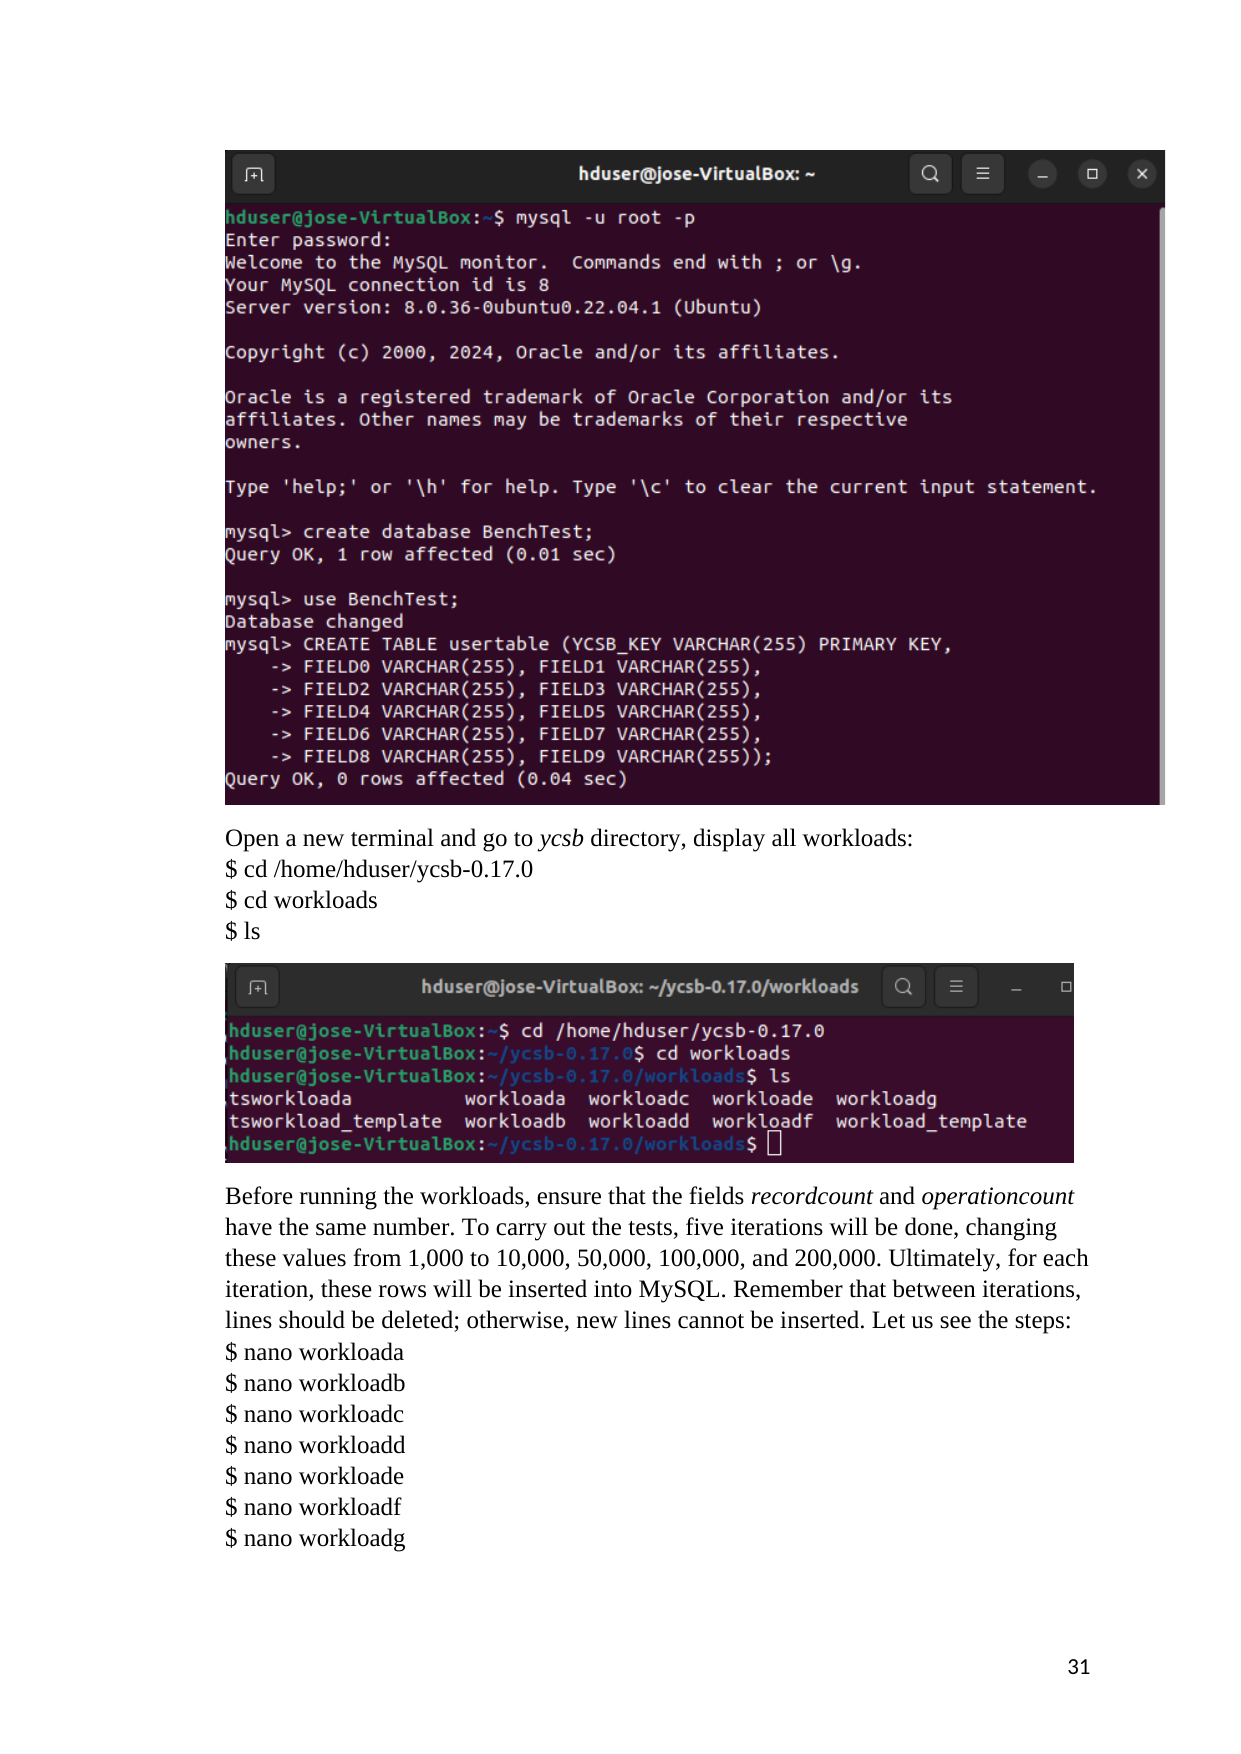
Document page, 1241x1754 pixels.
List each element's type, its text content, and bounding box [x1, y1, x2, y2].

text Before running the workloads, ensure that the fields recordcount and operationcount have the same number. To carry out the tests, five iterations will be done, changing these values from 1,000 to 10,000, 50,000, 100,000, and 200,000. Ultimately, for each iteration, these rows will be inserted into MySQL. Remember that between iterations, lines should be deleted; otherwise, new lines cannot be inserted. Let us see the steps: $ nano workloada $ nano workloadb $ nano workloadc $ nano workloadd $ nano workloade $ nano workloadf $ nano workloadg [225, 1181, 1090, 1552]
text Open a new terminal and go to ycsb directory, display all workloads: $ cd /home/hduser/ycsb-0.17.0 $ cd workloads $ ls [225, 823, 1090, 945]
picture [225, 150, 1166, 805]
picture [225, 963, 1074, 1163]
